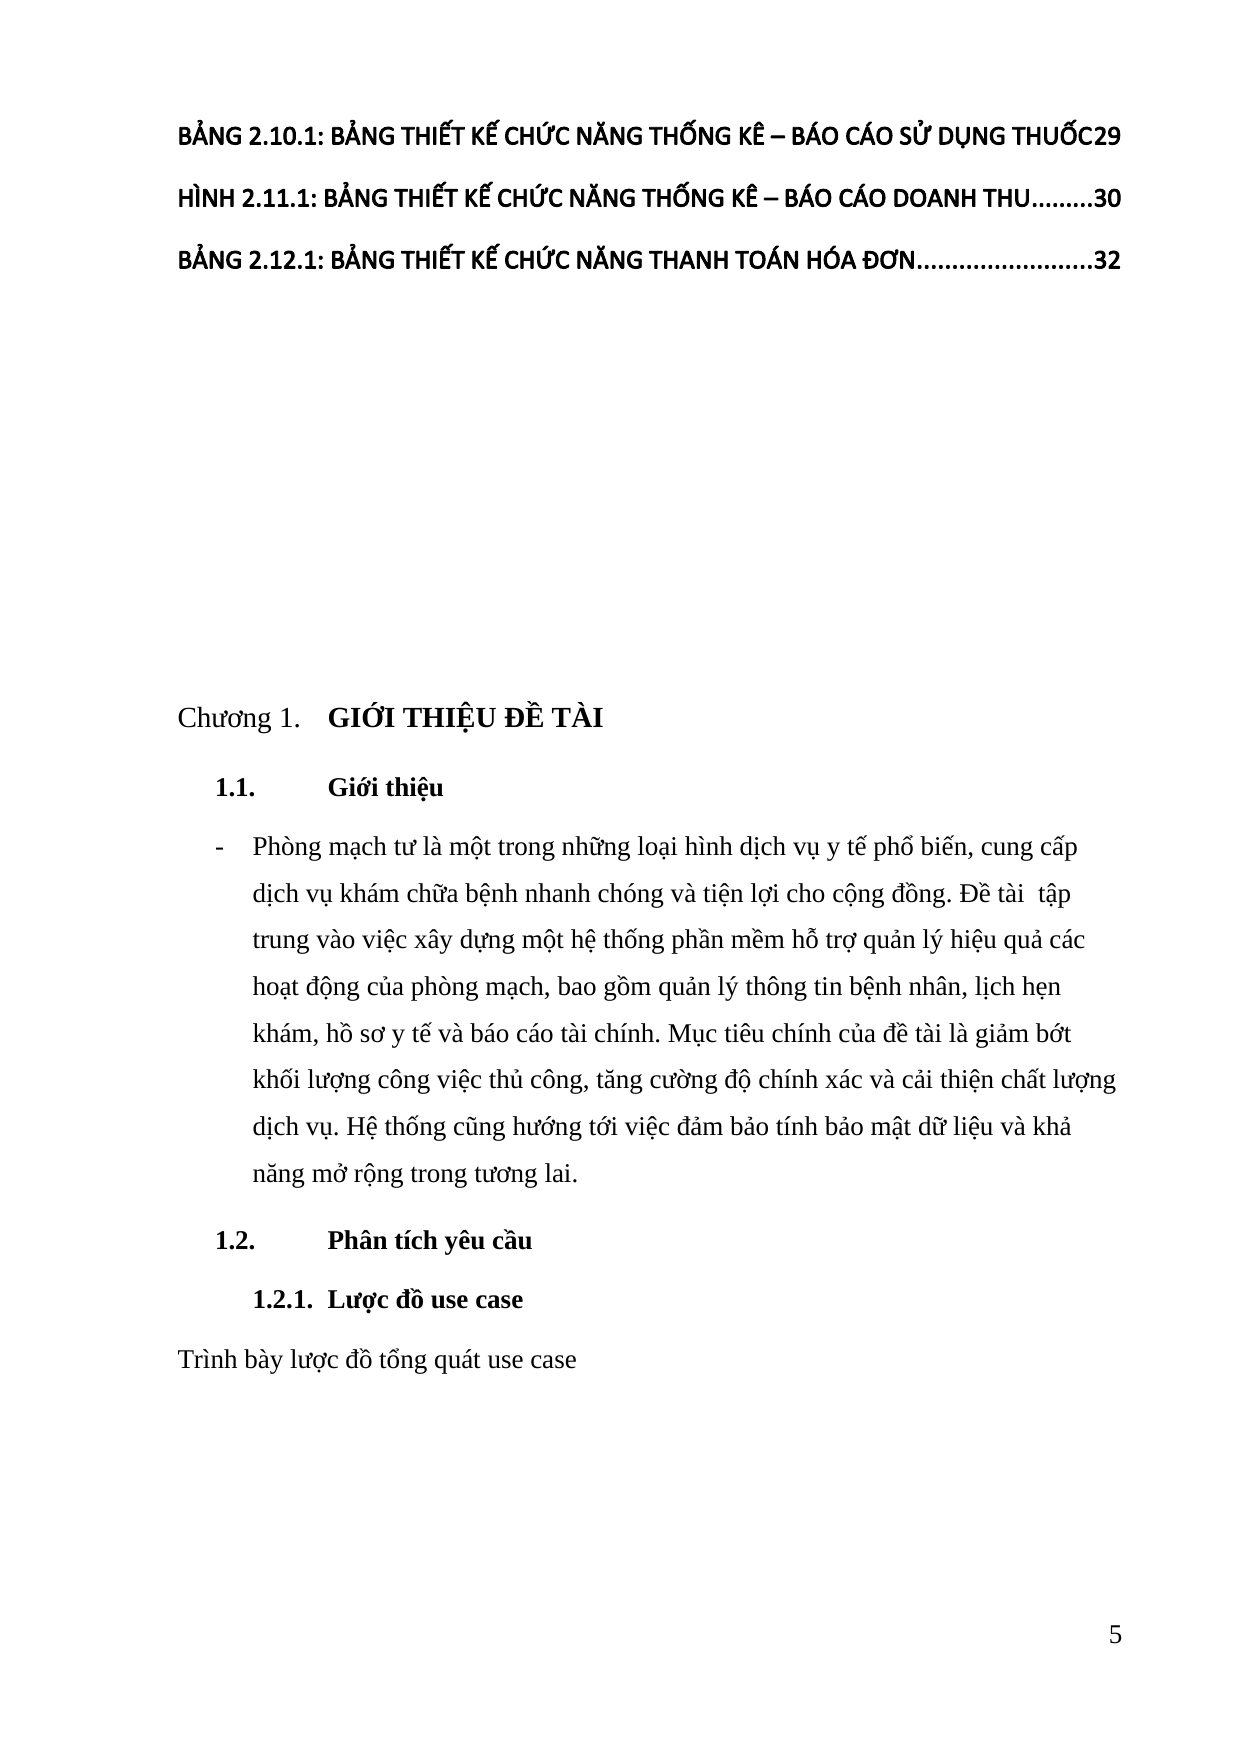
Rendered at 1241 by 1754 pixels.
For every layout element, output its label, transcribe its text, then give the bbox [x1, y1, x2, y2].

text Trình bày lược đồ tổng quát use case [177, 1343, 1122, 1374]
text Bảng 2.10.1: Bảng thiết kế chức năng Thống kê – Báo cáo sử dụng thuốc 29 [177, 118, 1122, 151]
subtitle Phân tích yêu cầu [215, 1224, 1122, 1256]
text Bảng 2.12.1: Bảng thiết kế chức năng Thanh toán hóa đơn 32 [177, 242, 1122, 275]
subtitle Phòng mạch tư là một trong những loại hình dịch vụ y tế phổ biến, cung cấp dịch vụ khám chữa bệnh nhanh chóng và tiện lợi cho cộng đồng. Đề tài tập trung vào việc xây dựng một hệ thống phần mềm hỗ trợ quản lý hiệu quả các hoạt động của phòng mạch, bao gồm quản lý thông tin bệnh nhân, lịch hẹn khám, hồ sơ y tế và báo cáo tài chính. Mục tiêu chính của đề tài là giảm bớt khối lượng công việc thủ công, tăng cường độ chính xác và cải thiện chất lượng dịch vụ. Hệ thống cũng hướng tới việc đảm bảo tính bảo mật dữ liệu và khả năng mở rộng trong tương lai. [215, 830, 1122, 1188]
text Hình 2.11.1: Bảng thiết kế chức năng Thống kê – Báo cáo doanh thu 30 [177, 180, 1122, 213]
subtitle Lược đồ use case [252, 1284, 1122, 1315]
subtitle GIỚI THIỆU ĐỀ TÀI [177, 700, 1122, 733]
subtitle Giới thiệu [215, 771, 1122, 802]
